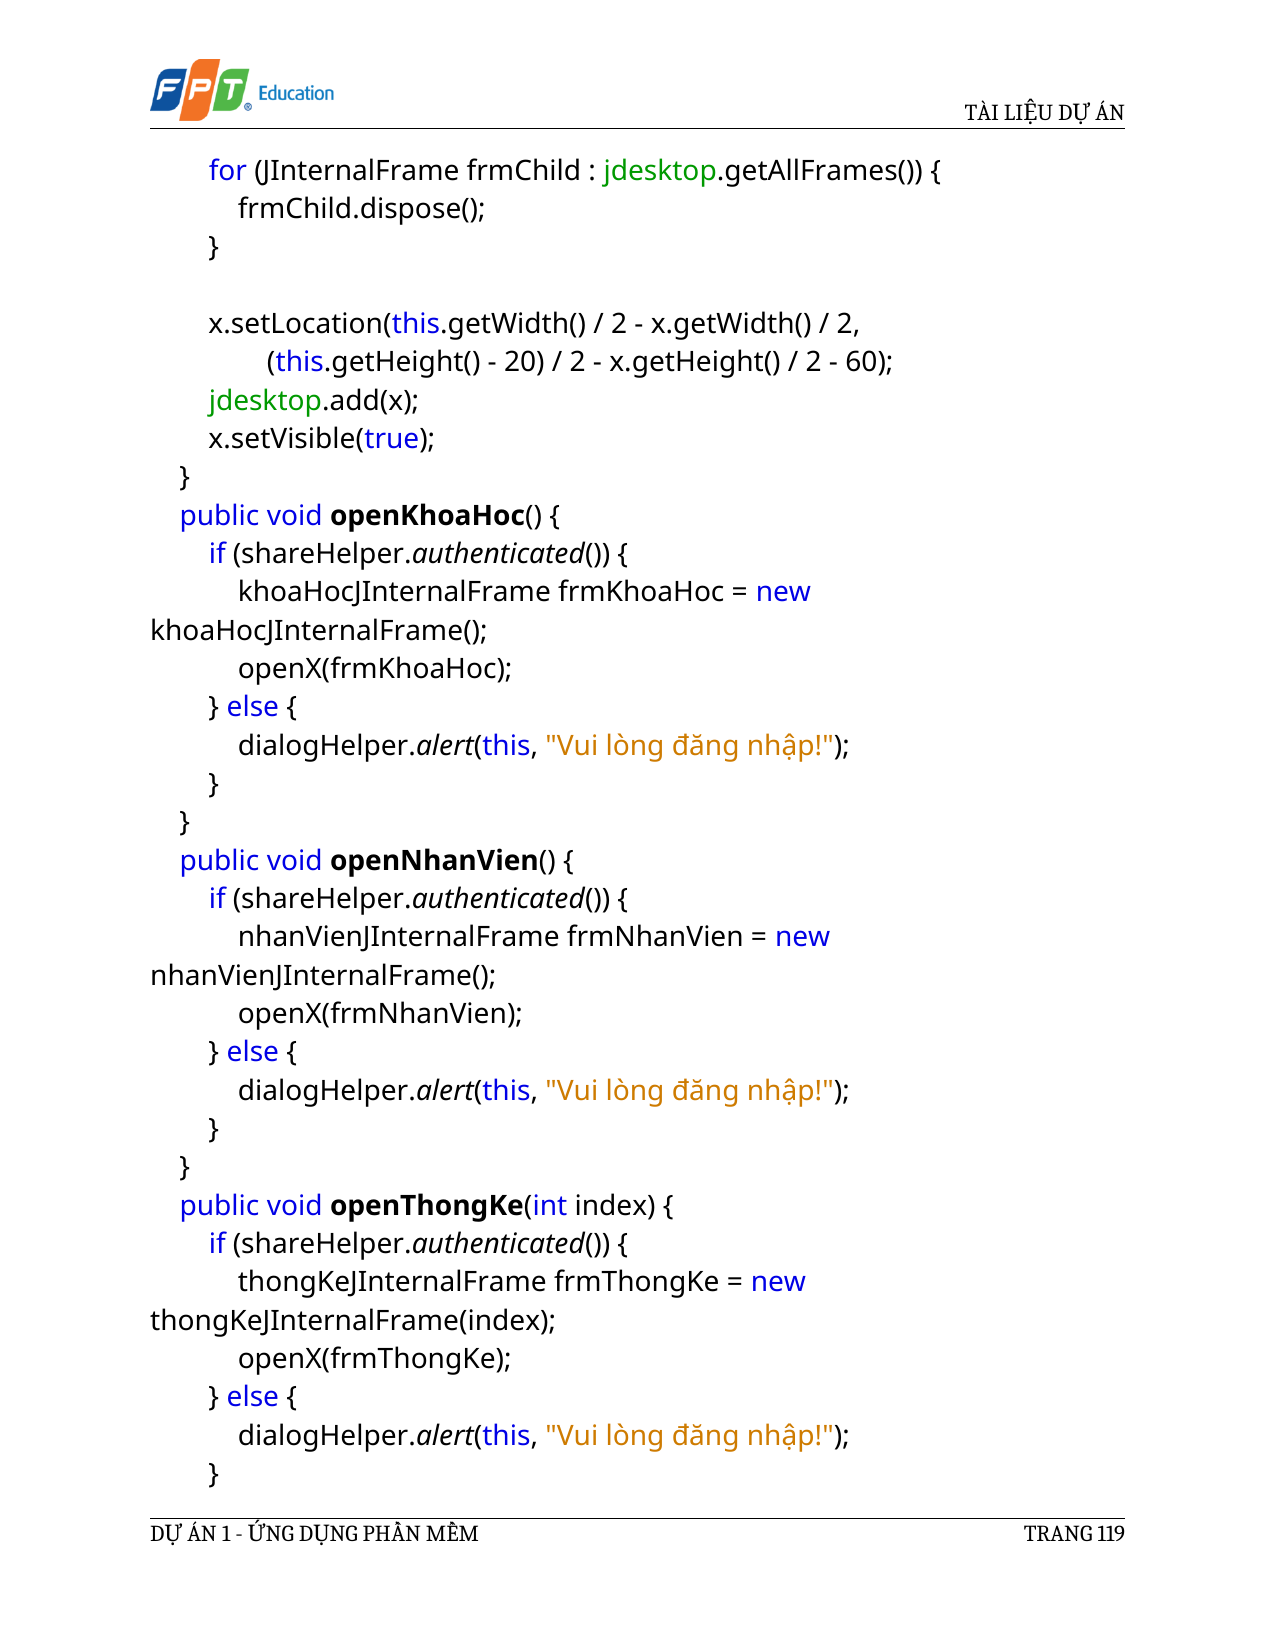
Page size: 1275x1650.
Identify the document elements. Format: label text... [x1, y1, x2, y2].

text for (JInternalFrame frmChild : jdesktop.getAllFrames()) { [150, 150, 1125, 188]
text } [150, 1147, 1125, 1185]
text khoaHocJInternalFrame frmKhoaHoc = new khoaHocJInternalFrame(); [150, 572, 1125, 648]
text openX(frmNhanVien); [150, 993, 1125, 1032]
text if (shareHelper.authenticated()) { [150, 1223, 1125, 1262]
text x.setLocation(this.getWidth() / 2 - x.getWidth() / 2, [150, 303, 1125, 342]
text } [150, 227, 1125, 265]
text } [150, 1453, 1125, 1492]
text public void openKhoaHoc() { [150, 495, 1125, 533]
text public void openThongKe(int index) { [150, 1185, 1125, 1223]
text public void openNhanVien() { [150, 840, 1125, 878]
text dialogHelper.alert(this, "Vui lòng đăng nhập!"); [150, 1070, 1125, 1108]
text } [150, 763, 1125, 802]
picture [150, 59, 336, 121]
text thongKeJInternalFrame frmThongKe = new thongKeJInternalFrame(index); [150, 1262, 1125, 1338]
text dialogHelper.alert(this, "Vui lòng đăng nhập!"); [150, 725, 1125, 763]
text if (shareHelper.authenticated()) { [150, 533, 1125, 572]
text openX(frmKhoaHoc); [150, 648, 1125, 687]
text (this.getHeight() - 20) / 2 - x.getHeight() / 2 - 60); [150, 342, 1125, 380]
text } [150, 802, 1125, 840]
text frmChild.dispose(); [150, 188, 1125, 227]
text } [150, 1108, 1125, 1147]
text jdesktop.add(x); [150, 380, 1125, 418]
text dialogHelper.alert(this, "Vui lòng đăng nhập!"); [150, 1415, 1125, 1453]
text openX(frmThongKe); [150, 1338, 1125, 1377]
text } else { [150, 1032, 1125, 1070]
text } [150, 457, 1125, 495]
text } else { [150, 687, 1125, 725]
text if (shareHelper.authenticated()) { [150, 878, 1125, 917]
text x.setVisible(true); [150, 418, 1125, 457]
text nhanVienJInternalFrame frmNhanVien = new nhanVienJInternalFrame(); [150, 917, 1125, 993]
text } else { [150, 1377, 1125, 1415]
